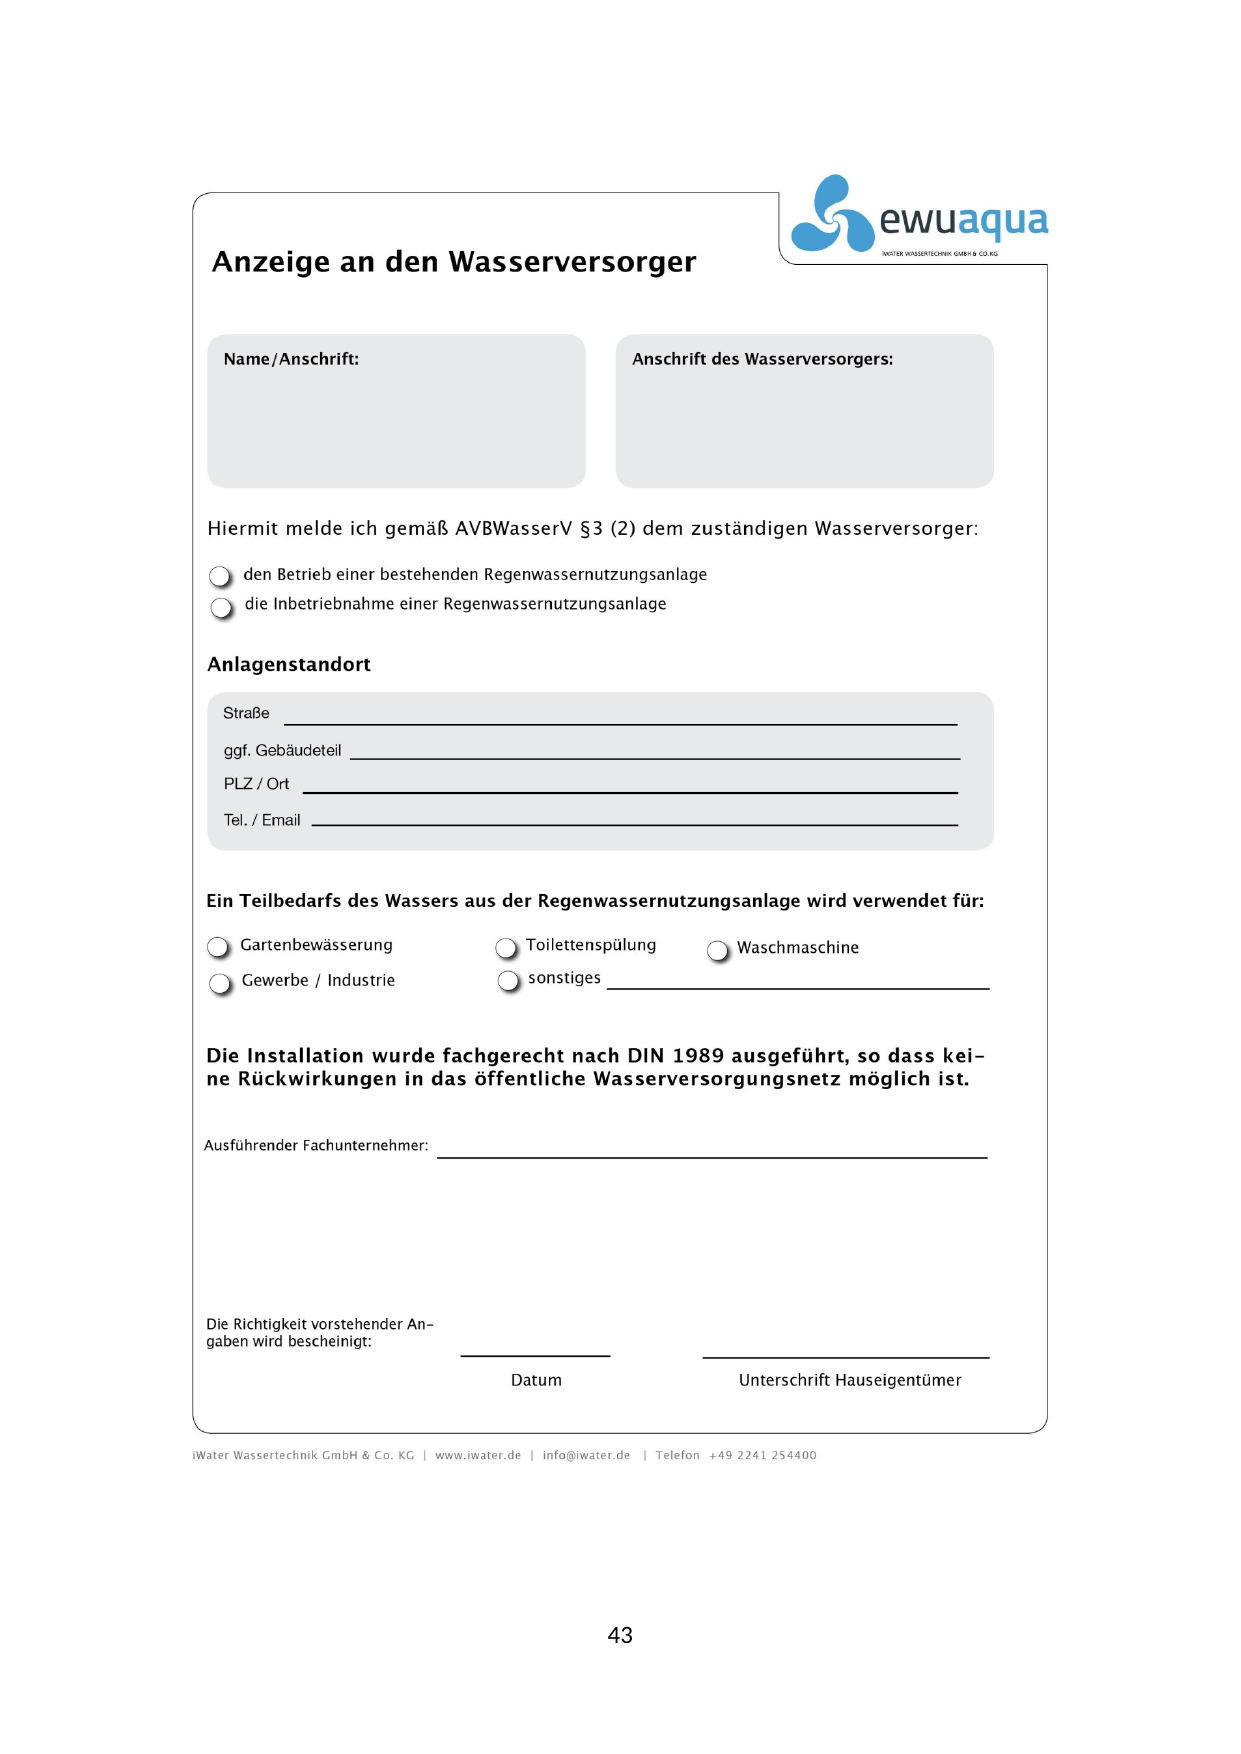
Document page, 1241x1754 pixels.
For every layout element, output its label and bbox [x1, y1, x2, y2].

picture [147, 147, 1093, 1484]
